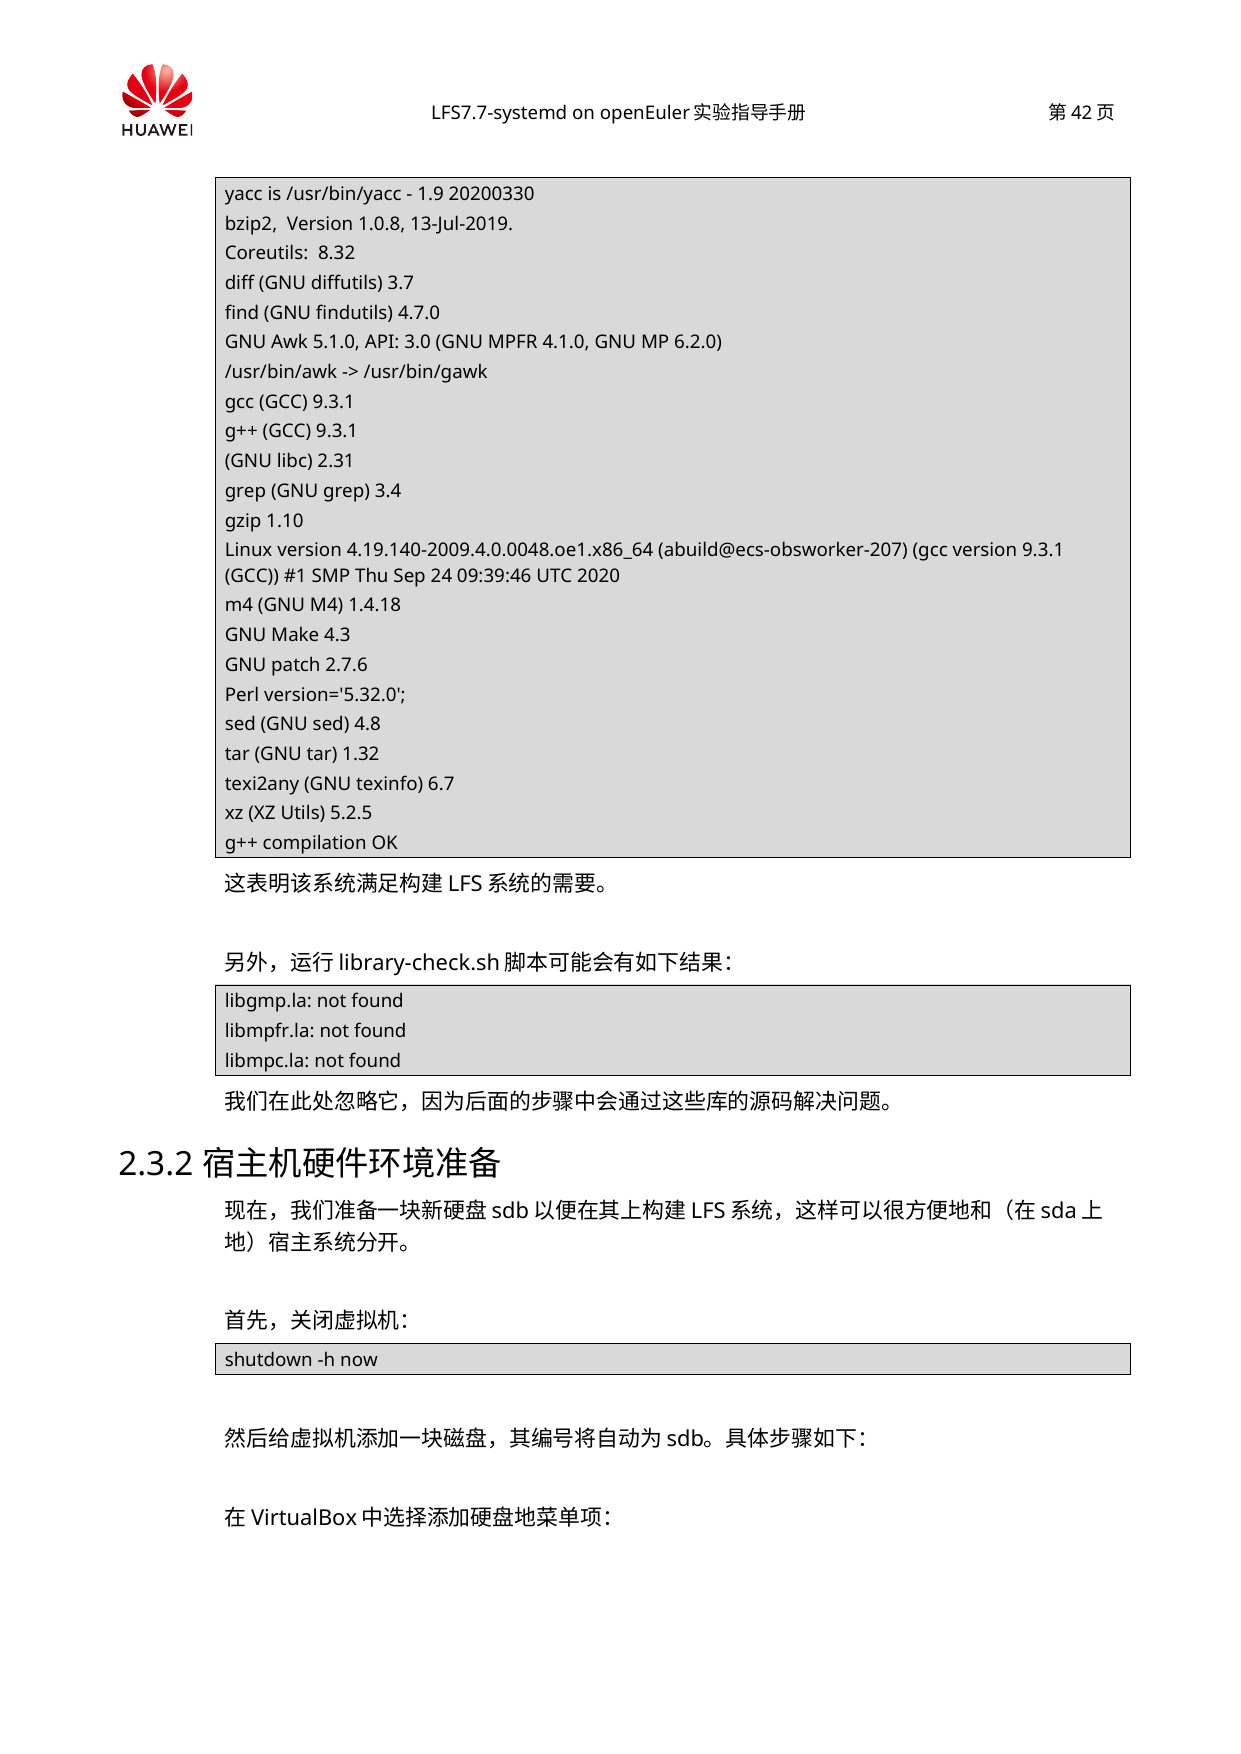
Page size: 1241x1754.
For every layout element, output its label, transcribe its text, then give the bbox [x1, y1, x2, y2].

text xz (XZ Utils) 5.2.5 [216, 796, 1130, 825]
text 我们在此处忽略它，因为后面的步骤中会通过这些库的源码解决问题。 [224, 1084, 1122, 1116]
text 另外，运行library-check.sh脚本可能会有如下结果： [224, 944, 1122, 976]
text libmpfr.la: not found [216, 1014, 1130, 1043]
text Linux version 4.19.140-2009.4.0.0048.oe1.x86_64 (abuild@ecs-obsworker-207) (gcc version 9.3.1 (GCC)) #1 SMP Thu Sep 24 09:39:46 UTC 2020 [216, 533, 1130, 588]
text texi2any (GNU texinfo) 6.7 [216, 767, 1130, 795]
text diff (GNU diffutils) 3.7 [216, 266, 1130, 295]
text 然后给虚拟机添加一块磁盘，其编号将自动为sdb。具体步骤如下： [224, 1421, 1122, 1453]
text Perl version='5.32.0'; [216, 678, 1130, 706]
text g++ compilation OK [216, 826, 1130, 857]
text Coreutils: 8.32 [216, 237, 1130, 265]
text libmpc.la: not found [216, 1044, 1130, 1075]
text bzip2, Version 1.0.8, 13-Jul-2019. [216, 207, 1130, 236]
text (GNU libc) 2.31 [216, 444, 1130, 473]
text 首先，关闭虚拟机： [224, 1303, 1122, 1335]
picture [122, 64, 193, 136]
text gzip 1.10 [216, 504, 1130, 532]
text GNU Awk 5.1.0, API: 3.0 (GNU MPFR 4.1.0, GNU MP 6.2.0) [216, 326, 1130, 354]
text 现在，我们准备一块新硬盘sdb以便在其上构建LFS系统，这样可以很方便地和（在sda上地）宿主系统分开。 [224, 1193, 1122, 1257]
text GNU patch 2.7.6 [216, 648, 1130, 677]
subtitle 宿主机硬件环境准备 [118, 1137, 1122, 1185]
text GNU Make 4.3 [216, 618, 1130, 647]
text libgmp.la: not found [216, 986, 1130, 1013]
text g++ (GCC) 9.3.1 [216, 415, 1130, 443]
text sed (GNU sed) 4.8 [216, 707, 1130, 736]
text shutdown -h now [216, 1344, 1130, 1374]
text grep (GNU grep) 3.4 [216, 474, 1130, 503]
text 这表明该系统满足构建LFS系统的需要。 [224, 866, 1122, 898]
text find (GNU findutils) 4.7.0 [216, 296, 1130, 324]
text gcc (GCC) 9.3.1 [216, 385, 1130, 414]
text /usr/bin/awk -> /usr/bin/gawk [216, 355, 1130, 384]
text tar (GNU tar) 1.32 [216, 737, 1130, 766]
text m4 (GNU M4) 1.4.18 [216, 589, 1130, 617]
text 在VirtualBox中选择添加硬盘地菜单项： [224, 1500, 1122, 1531]
text yacc is /usr/bin/yacc - 1.9 20200330 [216, 178, 1130, 206]
